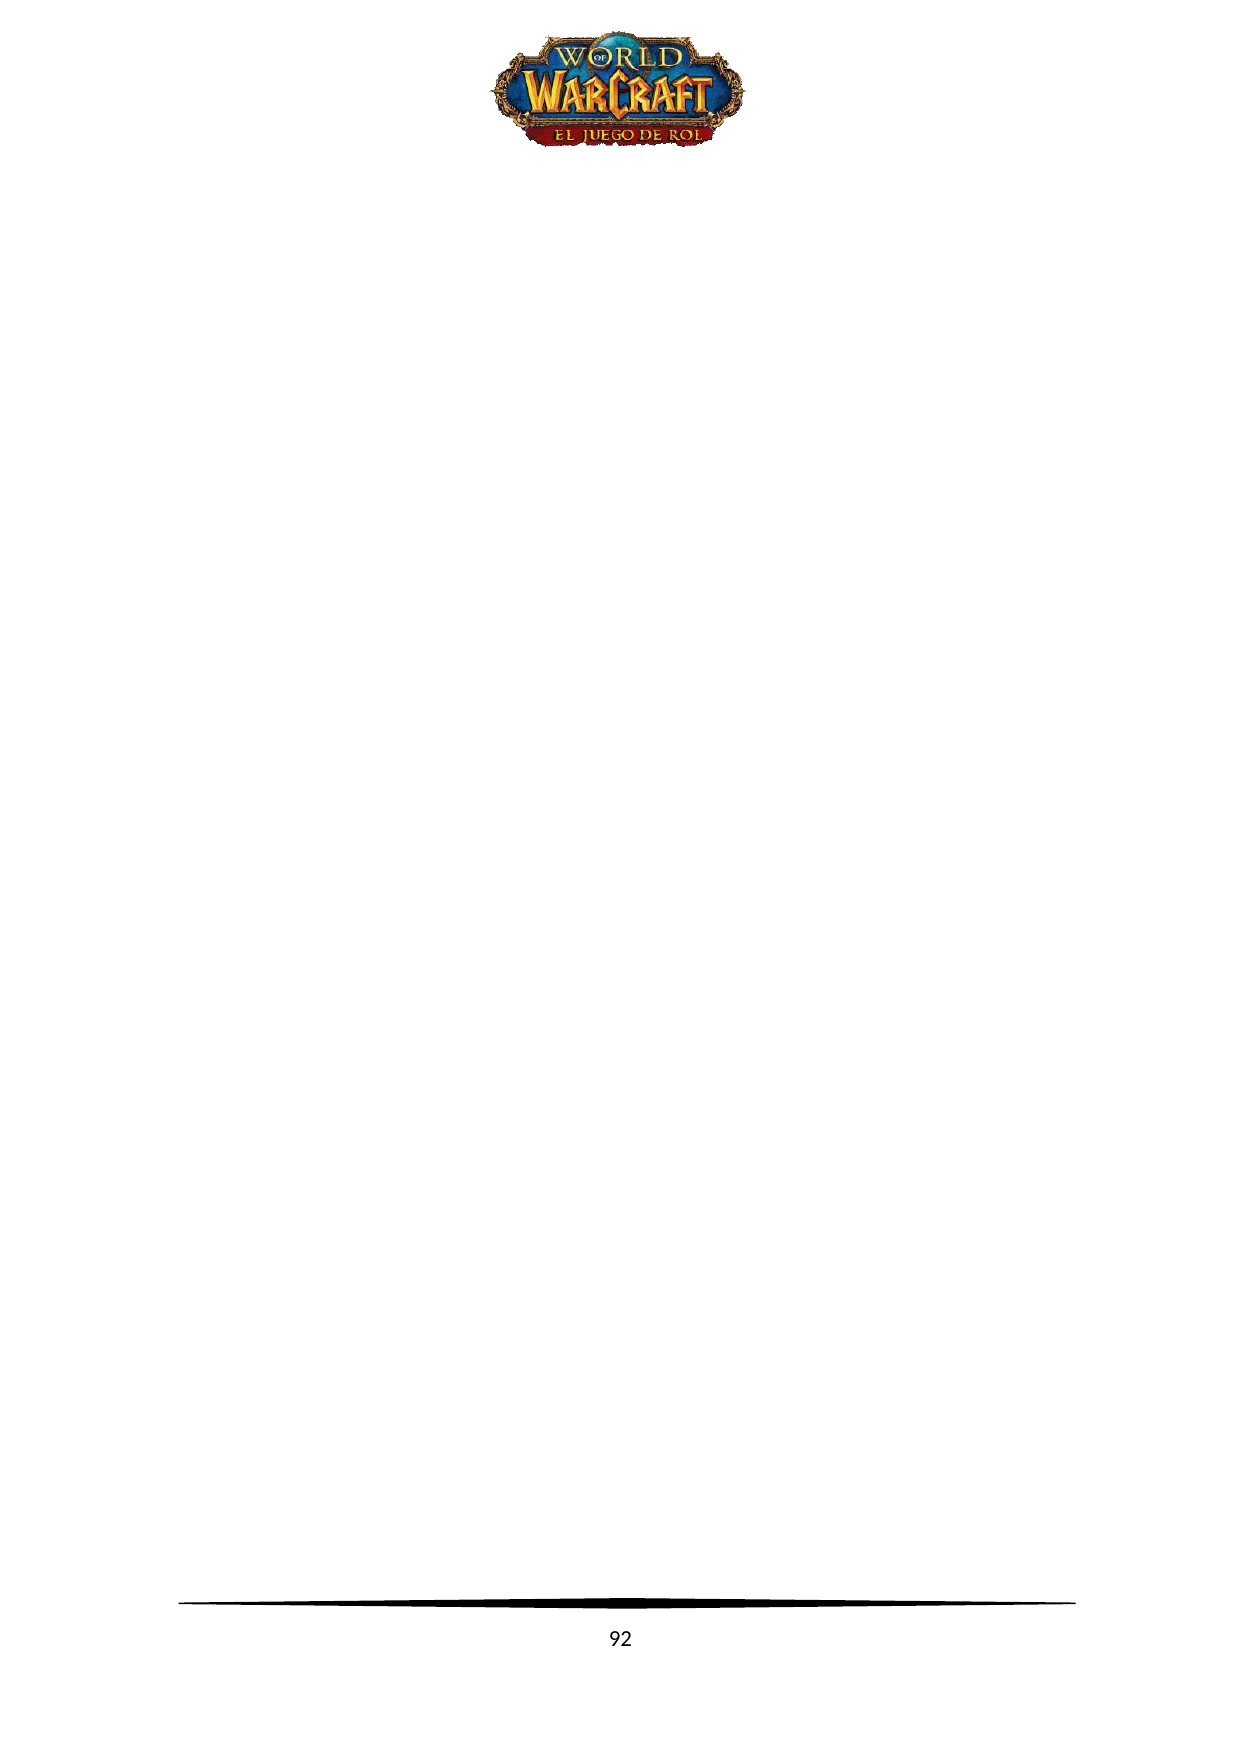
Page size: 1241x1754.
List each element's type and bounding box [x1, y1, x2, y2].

picture [487, 26, 753, 157]
